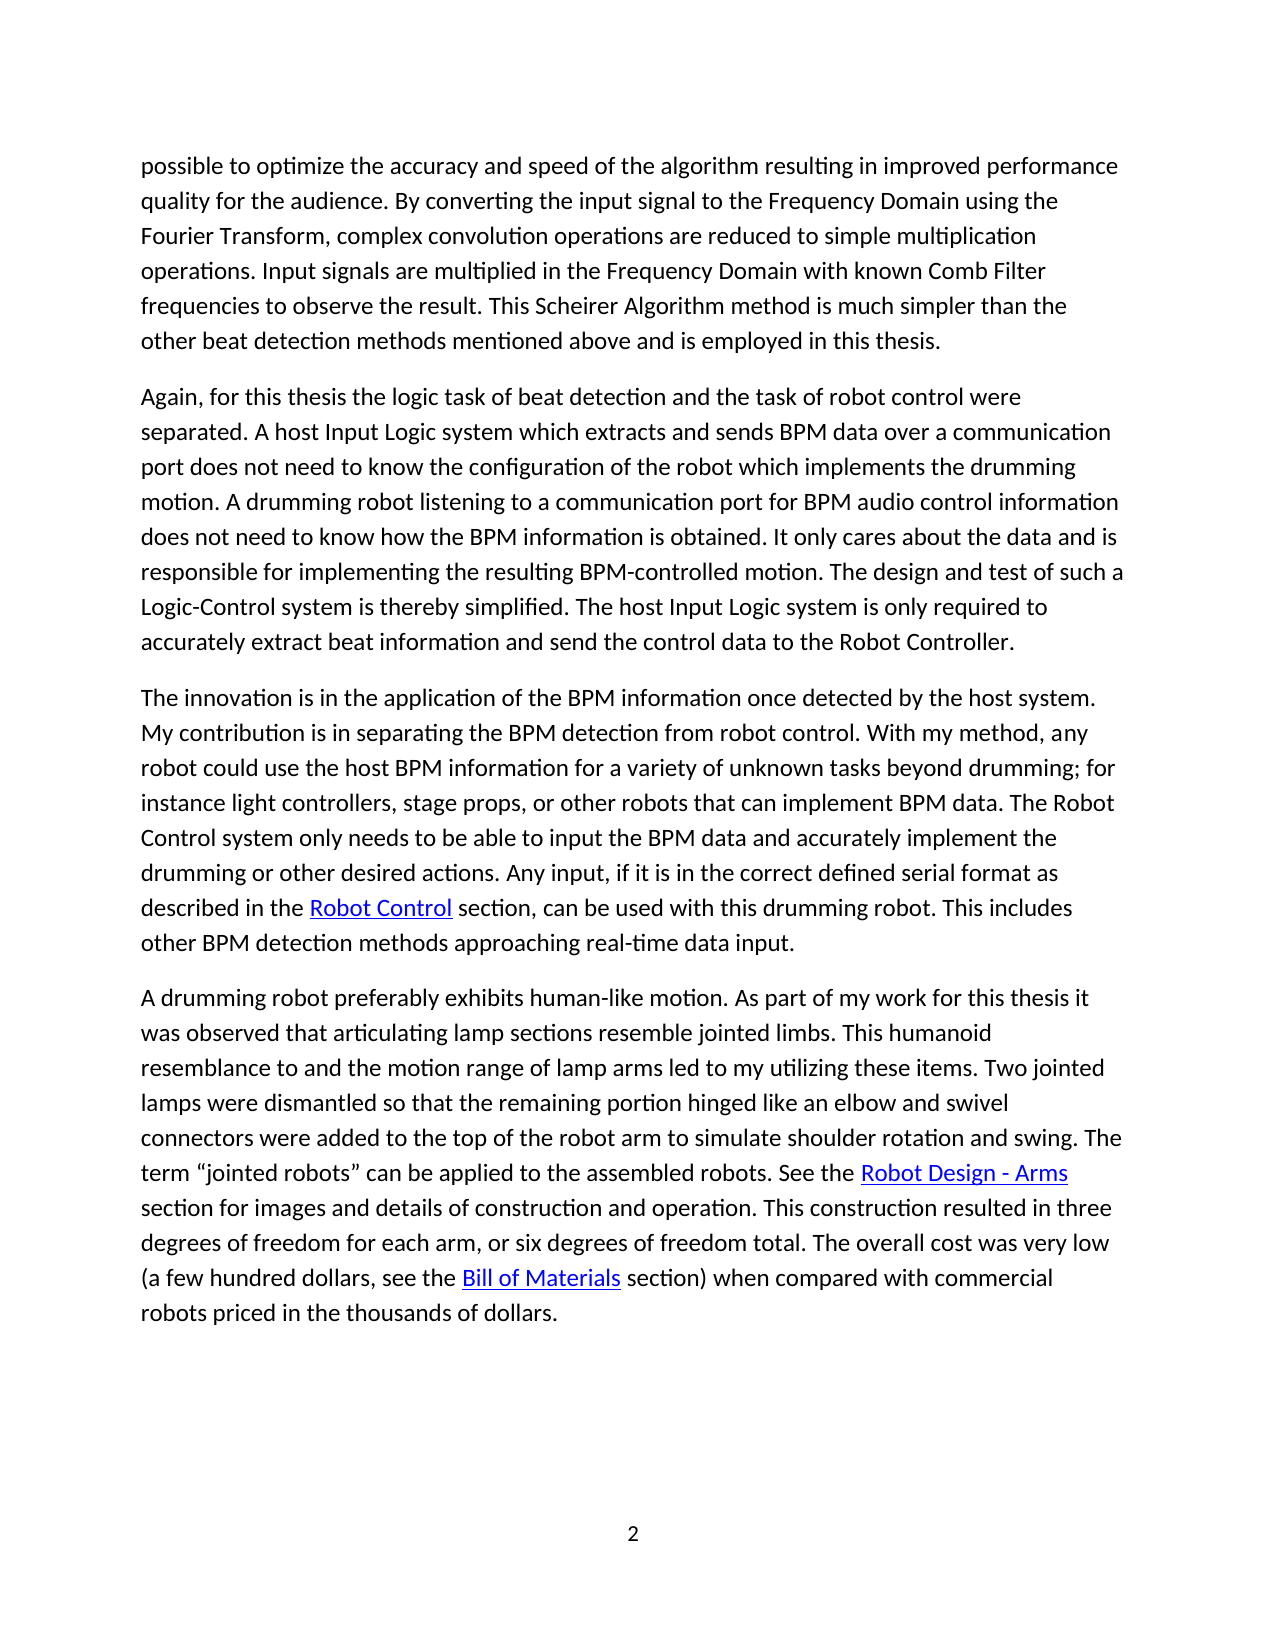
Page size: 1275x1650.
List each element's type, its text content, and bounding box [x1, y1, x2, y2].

text A drumming robot preferably exhibits human-like motion. As part of my work for this thesis it was observed that articulating lamp sections resemble jointed limbs. This humanoid resemblance to and the motion range of lamp arms led to my utilizing these items. Two jointed lamps were dismantled so that the remaining portion hinged like an elbow and swivel connectors were added to the top of the robot arm to simulate shoulder rotation and swing. The term “jointed robots” can be applied to the assembled robots. See the Robot Design - Arms section for images and details of construction and operation. This construction resulted in three degrees of freedom for each arm, or six degrees of freedom total. The overall cost was very low (a few hundred dollars, see the Bill of Materials section) when compared with commercial robots priced in the thousands of dollars. [141, 982, 1125, 1328]
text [141, 150, 1125, 356]
text Again, for this thesis the logic task of beat detection and the task of robot control were separated. A host Input Logic system which extracts and sends BPM data over a communication port does not need to know the configuration of the robot which implements the drumming motion. A drumming robot listening to a communication port for BPM audio control information does not need to know how the BPM information is obtained. It only cares about the data and is responsible for implementing the resulting BPM-controlled motion. The design and test of such a Logic-Control system is thereby simplified. The host Input Logic system is only required to accurately extract beat information and send the control data to the Robot Controller. [141, 381, 1125, 656]
text The innovation is in the application of the BPM information once detected by the host system. My contribution is in separating the BPM detection from robot control. With my method, any robot could use the host BPM information for a variety of unknown tasks beyond drumming; for instance light controllers, stage props, or other robots that can implement BPM data. The Robot Control system only needs to be able to input the BPM data and accurately implement the drumming or other desired actions. Any input, if it is in the correct defined serial format as described in the Robot Control section, can be used with this drumming robot. This includes other BPM detection methods approaching real-time data input. [141, 682, 1125, 957]
